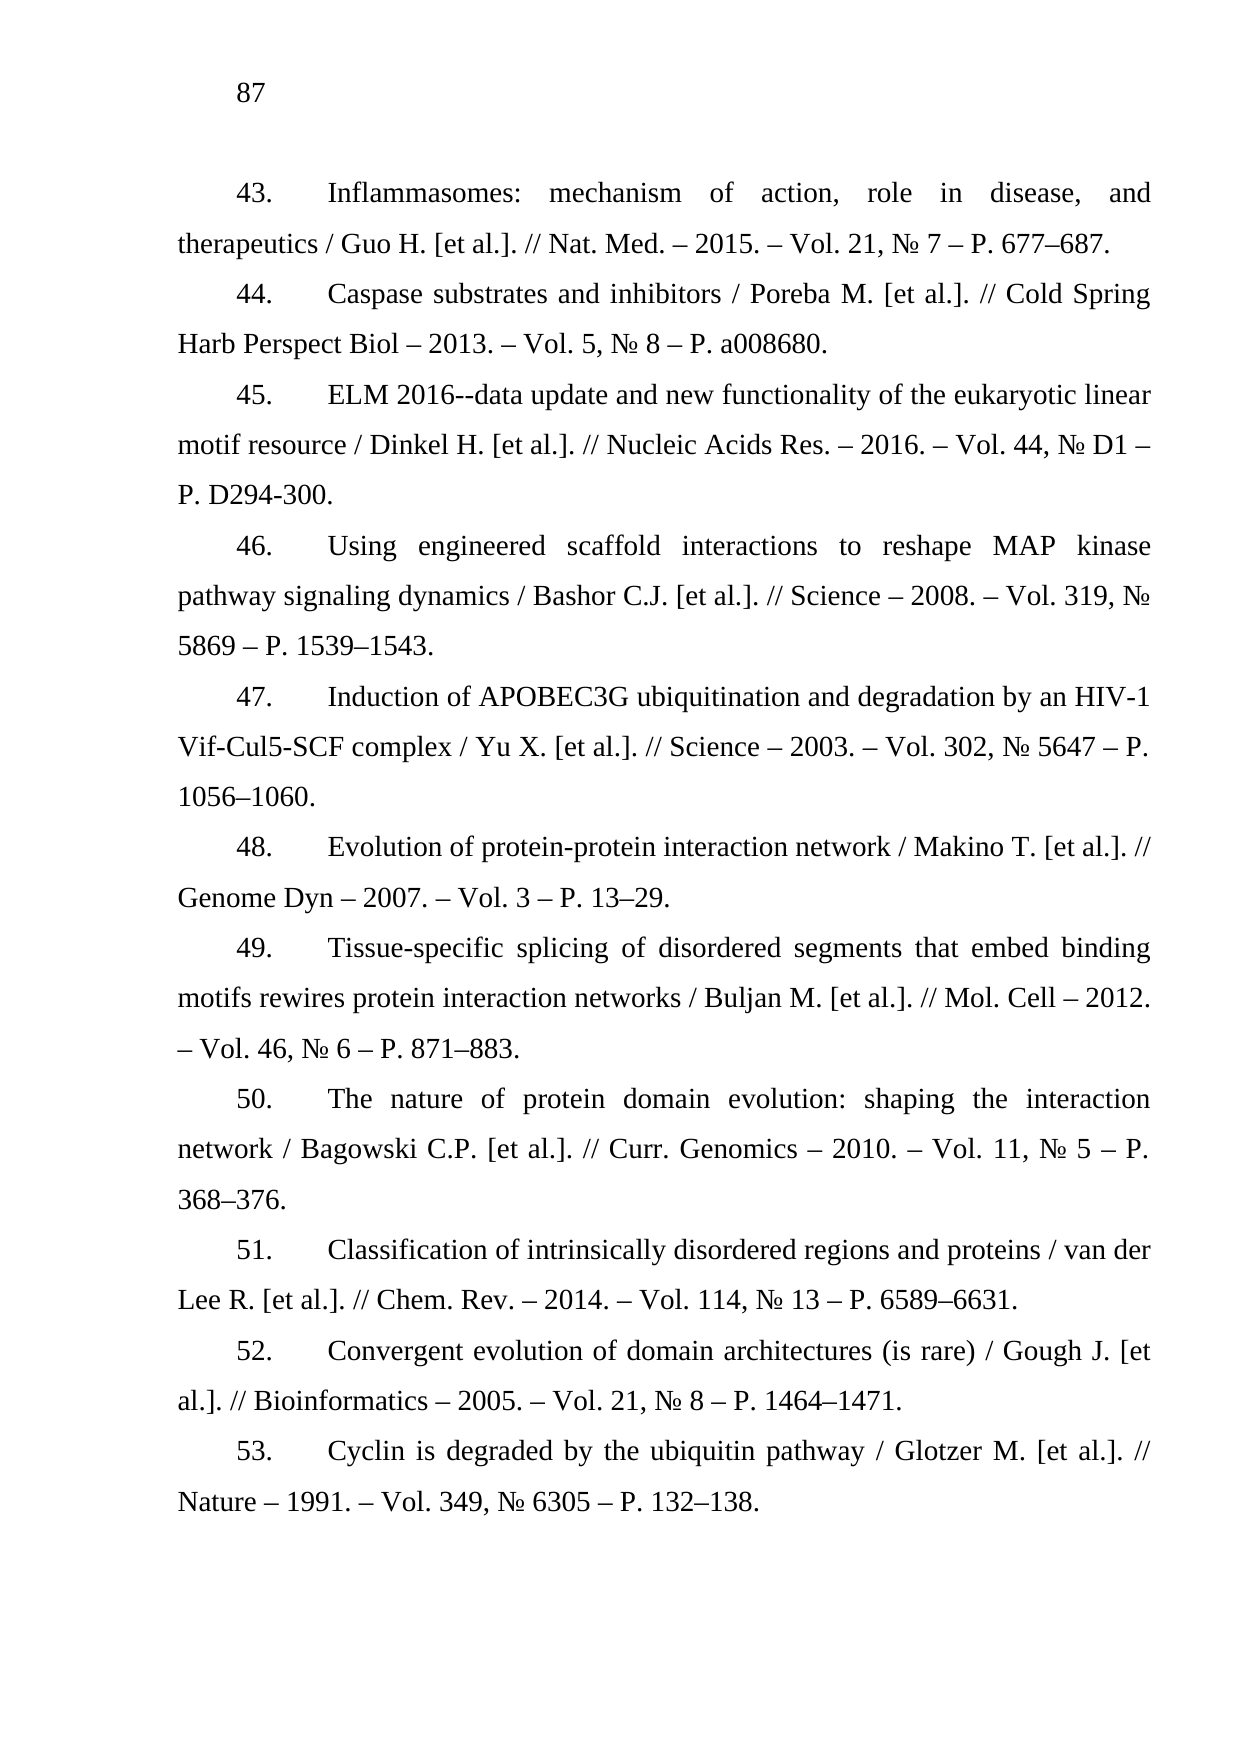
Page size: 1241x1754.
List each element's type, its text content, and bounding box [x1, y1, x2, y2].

text 52. Convergent evolution of domain architectures (is rare) / Gough J. [et al.]. // Bioinformatics – 2005. – Vol. 21, № 8 – P. 1464–1471. [177, 1333, 1152, 1417]
text 44. Caspase substrates and inhibitors / Poreba M. [et al.]. // Cold Spring Harb Perspect Biol – 2013. – Vol. 5, № 8 – P. a008680. [177, 276, 1152, 360]
text 49. Tissue-specific splicing of disordered segments that embed binding motifs rewires protein interaction networks / Buljan M. [et al.]. // Mol. Cell – 2012. – Vol. 46, № 6 – P. 871–883. [177, 930, 1152, 1064]
text 43. Inflammasomes: mechanism of action, role in disease, and therapeutics / Guo H. [et al.]. // Nat. Med. – 2015. – Vol. 21, № 7 – P. 677–687. [177, 176, 1152, 259]
text 53. Cyclin is degraded by the ubiquitin pathway / Glotzer M. [et al.]. // Nature – 1991. – Vol. 349, № 6305 – P. 132–138. [177, 1433, 1152, 1517]
text 46. Using engineered scaffold interactions to reshape MAP kinase pathway signaling dynamics / Bashor C.J. [et al.]. // Science – 2008. – Vol. 319, № 5869 – P. 1539–1543. [177, 528, 1152, 662]
text 45. ELM 2016--data update and new functionality of the eukaryotic linear motif resource / Dinkel H. [et al.]. // Nucleic Acids Res. – 2016. – Vol. 44, № D1 – P. D294-300. [177, 377, 1152, 511]
text 50. The nature of protein domain evolution: shaping the interaction network / Bagowski C.P. [et al.]. // Curr. Genomics – 2010. – Vol. 11, № 5 – P. 368–376. [177, 1081, 1152, 1215]
text 47. Induction of APOBEC3G ubiquitination and degradation by an HIV-1 Vif-Cul5-SCF complex / Yu X. [et al.]. // Science – 2003. – Vol. 302, № 5647 – P. 1056–1060. [177, 679, 1152, 813]
text 51. Classification of intrinsically disordered regions and proteins / van der Lee R. [et al.]. // Chem. Rev. – 2014. – Vol. 114, № 13 – P. 6589–6631. [177, 1232, 1152, 1316]
text 48. Evolution of protein-protein interaction network / Makino T. [et al.]. // Genome Dyn – 2007. – Vol. 3 – P. 13–29. [177, 829, 1152, 913]
